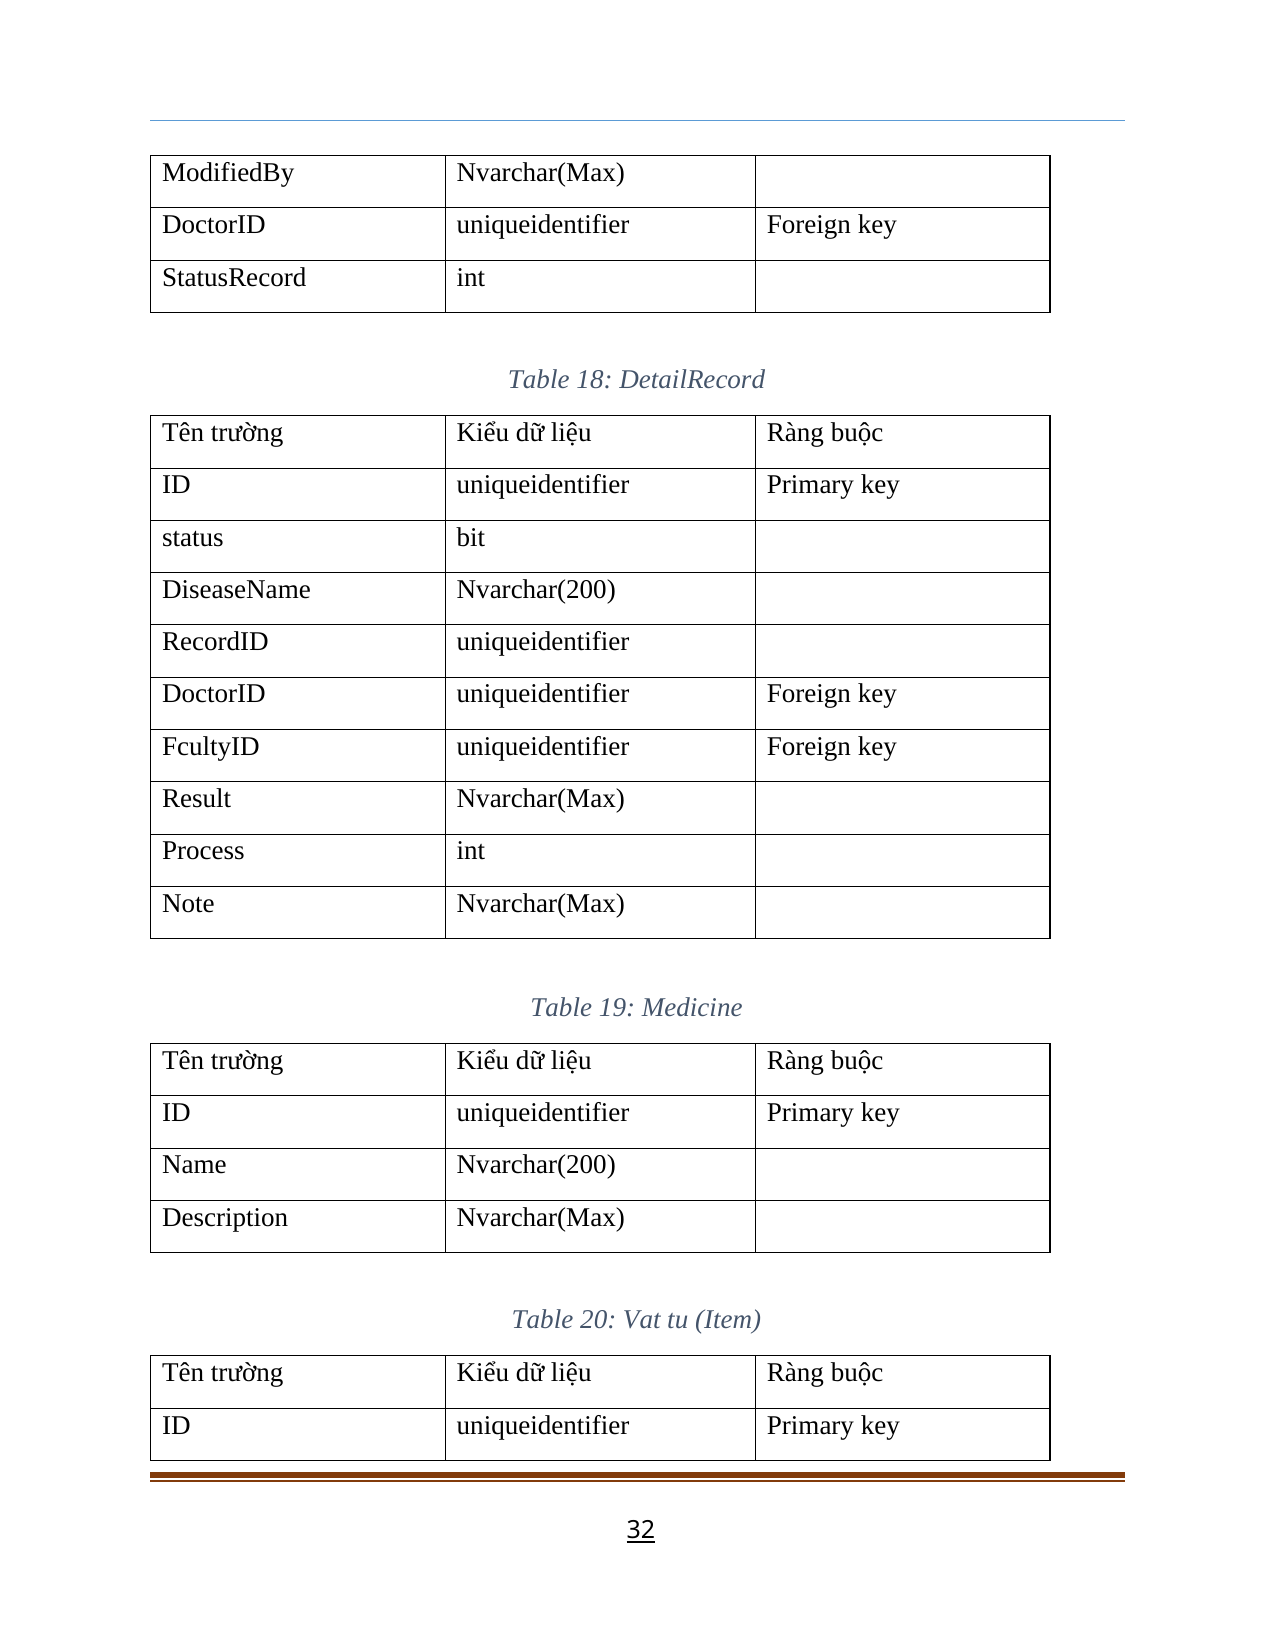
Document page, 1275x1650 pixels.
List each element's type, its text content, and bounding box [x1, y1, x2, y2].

table_header Tên trường [151, 416, 445, 467]
table_cell uniqueidentifier [446, 208, 755, 259]
table_cell RecordID [151, 625, 445, 677]
table_cell Description [151, 1201, 445, 1252]
table_cell [756, 1201, 1049, 1252]
table_cell int [446, 261, 755, 312]
table_cell uniqueidentifier [446, 469, 755, 520]
table_cell Result [151, 782, 445, 833]
table_header Kiểu dữ liệu [446, 1044, 755, 1095]
table_cell int [446, 835, 755, 886]
table_cell ID [151, 469, 445, 520]
table_cell Nvarchar(Max) [446, 887, 755, 938]
table_cell [756, 156, 1049, 207]
table_cell Process [151, 835, 445, 886]
table_header Tên trường [151, 1356, 445, 1408]
table_cell Foreign key [756, 730, 1049, 781]
table_cell Primary key [756, 469, 1049, 520]
table_cell uniqueidentifier [446, 625, 755, 677]
table_cell DiseaseName [151, 573, 445, 624]
table_cell StatusRecord [151, 261, 445, 312]
table_cell [756, 887, 1049, 938]
table_cell Nvarchar(200) [446, 573, 755, 624]
table_cell Nvarchar(200) [446, 1149, 755, 1200]
table_cell uniqueidentifier [446, 1096, 755, 1148]
table_cell uniqueidentifier [446, 730, 755, 781]
table_cell Primary key [756, 1409, 1049, 1460]
table_cell DoctorID [151, 208, 445, 259]
table_header Tên trường [151, 1044, 445, 1095]
table_cell ID [151, 1409, 445, 1460]
table_cell [756, 261, 1049, 312]
table_header Kiểu dữ liệu [446, 1356, 755, 1408]
table_cell uniqueidentifier [446, 678, 755, 729]
table_header Ràng buộc [756, 1044, 1049, 1095]
table_header Ràng buộc [756, 416, 1049, 467]
table_cell Note [151, 887, 445, 938]
table_cell Nvarchar(Max) [446, 156, 755, 207]
table_header Ràng buộc [756, 1356, 1049, 1408]
table_cell [756, 573, 1049, 624]
table_header Kiểu dữ liệu [446, 416, 755, 467]
table_cell Nvarchar(Max) [446, 782, 755, 833]
table_cell Foreign key [756, 208, 1049, 259]
table_cell [756, 625, 1049, 677]
table_cell FcultyID [151, 730, 445, 781]
table_cell [756, 521, 1049, 572]
table_cell Name [151, 1149, 445, 1200]
table_cell [756, 1149, 1049, 1200]
table_cell Foreign key [756, 678, 1049, 729]
table_cell bit [446, 521, 755, 572]
table_cell status [151, 521, 445, 572]
table_cell Primary key [756, 1096, 1049, 1148]
table_cell ID [151, 1096, 445, 1148]
table_cell [756, 782, 1049, 833]
table_cell Nvarchar(Max) [446, 1201, 755, 1252]
table_cell DoctorID [151, 678, 445, 729]
table_cell ModifiedBy [151, 156, 445, 207]
table_cell [756, 835, 1049, 886]
table_cell uniqueidentifier [446, 1409, 755, 1460]
